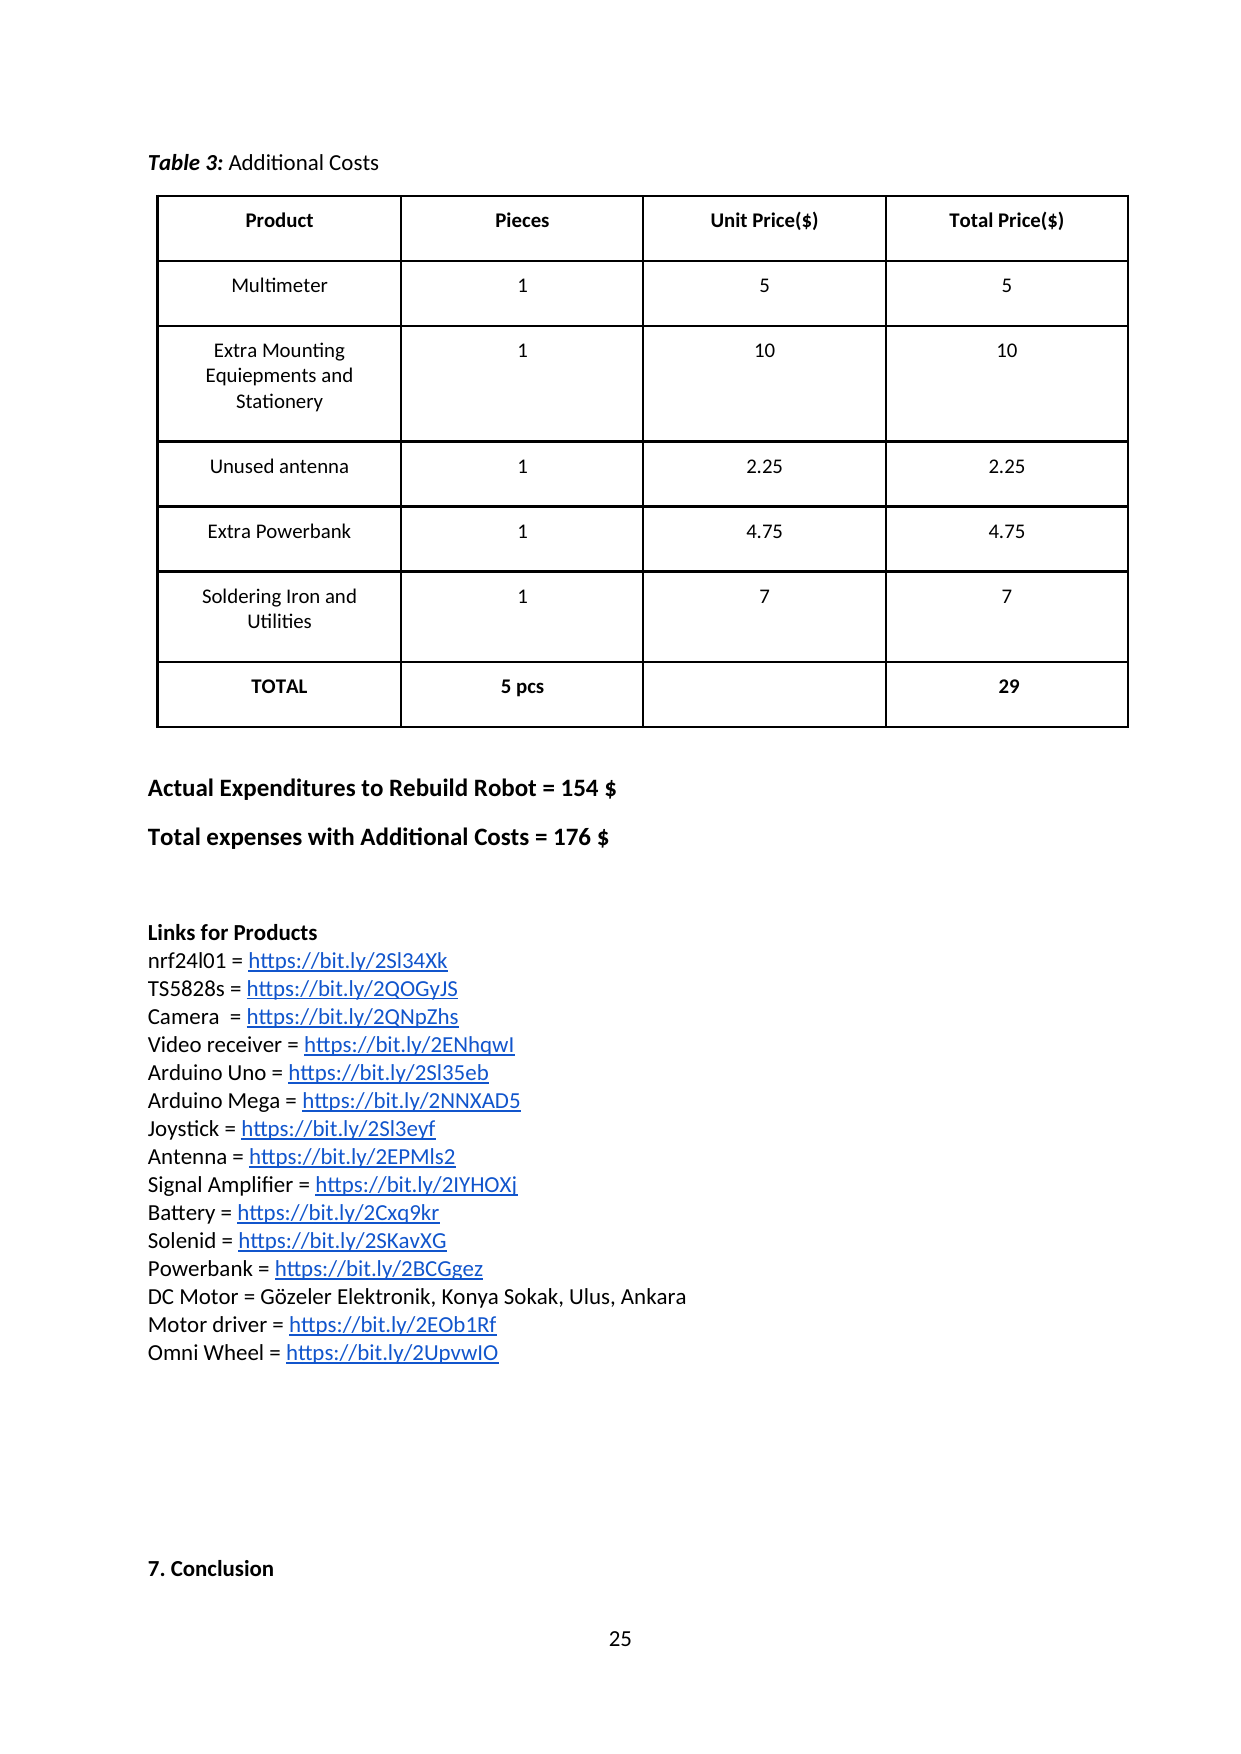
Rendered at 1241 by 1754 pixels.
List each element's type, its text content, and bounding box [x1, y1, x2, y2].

text Solenid = https://bit.ly/2SKavXG [148, 1226, 1093, 1254]
table_header Total Price($) [887, 197, 1127, 259]
table_cell 4.75 [887, 508, 1127, 570]
table_cell Unused antenna [159, 443, 400, 505]
table_cell 1 [402, 327, 642, 440]
text Arduino Uno = https://bit.ly/2Sl35eb [148, 1058, 1093, 1086]
table_cell 29 [887, 663, 1127, 726]
table_cell 1 [402, 573, 642, 661]
table_cell 5 [887, 262, 1127, 324]
text Links for Products [148, 918, 1093, 946]
table_cell 1 [402, 443, 642, 505]
table_cell [644, 663, 885, 726]
table_cell TOTAL [159, 663, 400, 726]
text DC Motor = Gözeler Elektronik, Konya Sokak, Ulus, Ankara [148, 1282, 1093, 1310]
text Arduino Mega = https://bit.ly/2NNXAD5 [148, 1086, 1093, 1114]
text TS5828s = https://bit.ly/2QOGyJS [148, 974, 1093, 1002]
table_header Unit Price($) [644, 197, 885, 259]
table_cell 2.25 [887, 443, 1127, 505]
table_cell 5 [644, 262, 885, 324]
table_cell Soldering Iron and Utilities [159, 573, 400, 661]
table_cell 1 [402, 508, 642, 570]
table_cell 7 [887, 573, 1127, 661]
text Battery = https://bit.ly/2Cxq9kr [148, 1198, 1093, 1226]
table_cell 10 [887, 327, 1127, 440]
table_cell 4.75 [644, 508, 885, 570]
text nrf24l01 = https://bit.ly/2Sl34Xk [148, 946, 1093, 974]
table_cell Extra Mounting Equiepments and Stationery [159, 327, 400, 440]
table_cell 7 [644, 573, 885, 661]
table_cell 10 [644, 327, 885, 440]
text Total expenses with Additional Costs = 176 $ [148, 821, 1093, 852]
table_header Pieces [402, 197, 642, 259]
table_cell Extra Powerbank [159, 508, 400, 570]
text Powerbank = https://bit.ly/2BCGgez [148, 1254, 1093, 1282]
table_cell 2.25 [644, 443, 885, 505]
text Motor driver = https://bit.ly/2EOb1Rf [148, 1310, 1093, 1338]
text Table 3: Additional Costs [148, 148, 1093, 176]
table_header Product [159, 197, 400, 259]
table_cell Multimeter [159, 262, 400, 324]
table_cell 5 pcs [402, 663, 642, 726]
text Antenna = https://bit.ly/2EPMls2 [148, 1142, 1093, 1170]
text 7. Conclusion [148, 1554, 1093, 1582]
text Camera = https://bit.ly/2QNpZhs [148, 1002, 1093, 1030]
text Signal Amplifier = https://bit.ly/2IYHOXj [148, 1170, 1093, 1198]
text Video receiver = https://bit.ly/2ENhqwI [148, 1030, 1093, 1058]
text Omni Wheel = https://bit.ly/2UpvwIO [148, 1338, 1093, 1366]
table_cell 1 [402, 262, 642, 324]
text Joystick = https://bit.ly/2Sl3eyf [148, 1114, 1093, 1142]
text Actual Expenditures to Rebuild Robot = 154 $ [148, 772, 1093, 802]
